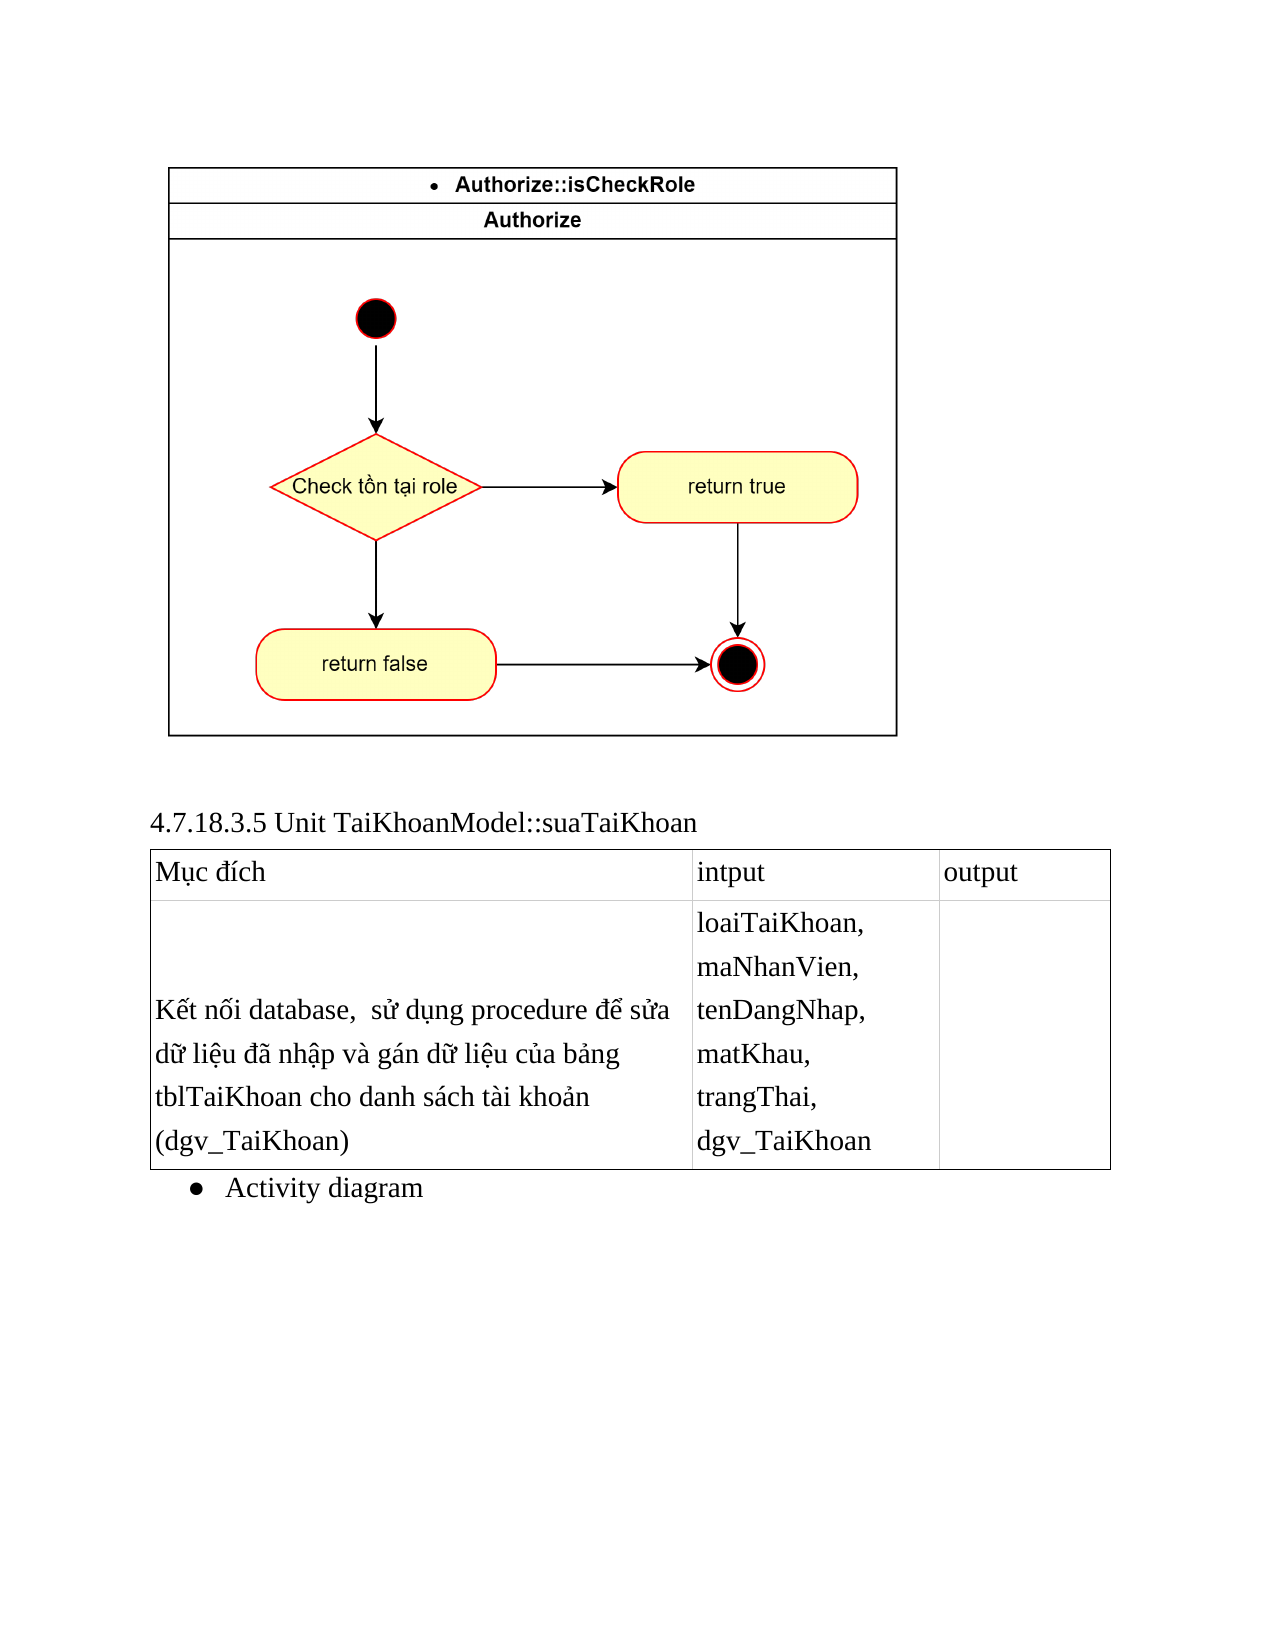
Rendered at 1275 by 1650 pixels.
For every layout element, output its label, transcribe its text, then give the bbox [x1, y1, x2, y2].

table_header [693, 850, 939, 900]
list Activity diagram [187, 1170, 1125, 1203]
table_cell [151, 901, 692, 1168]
subtitle 4.7.18.3.5 Unit TaiKhoanModel::suaTaiKhoan [150, 805, 1125, 839]
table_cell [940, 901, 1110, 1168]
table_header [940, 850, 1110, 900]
picture [150, 150, 915, 754]
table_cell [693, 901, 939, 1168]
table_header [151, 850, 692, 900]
